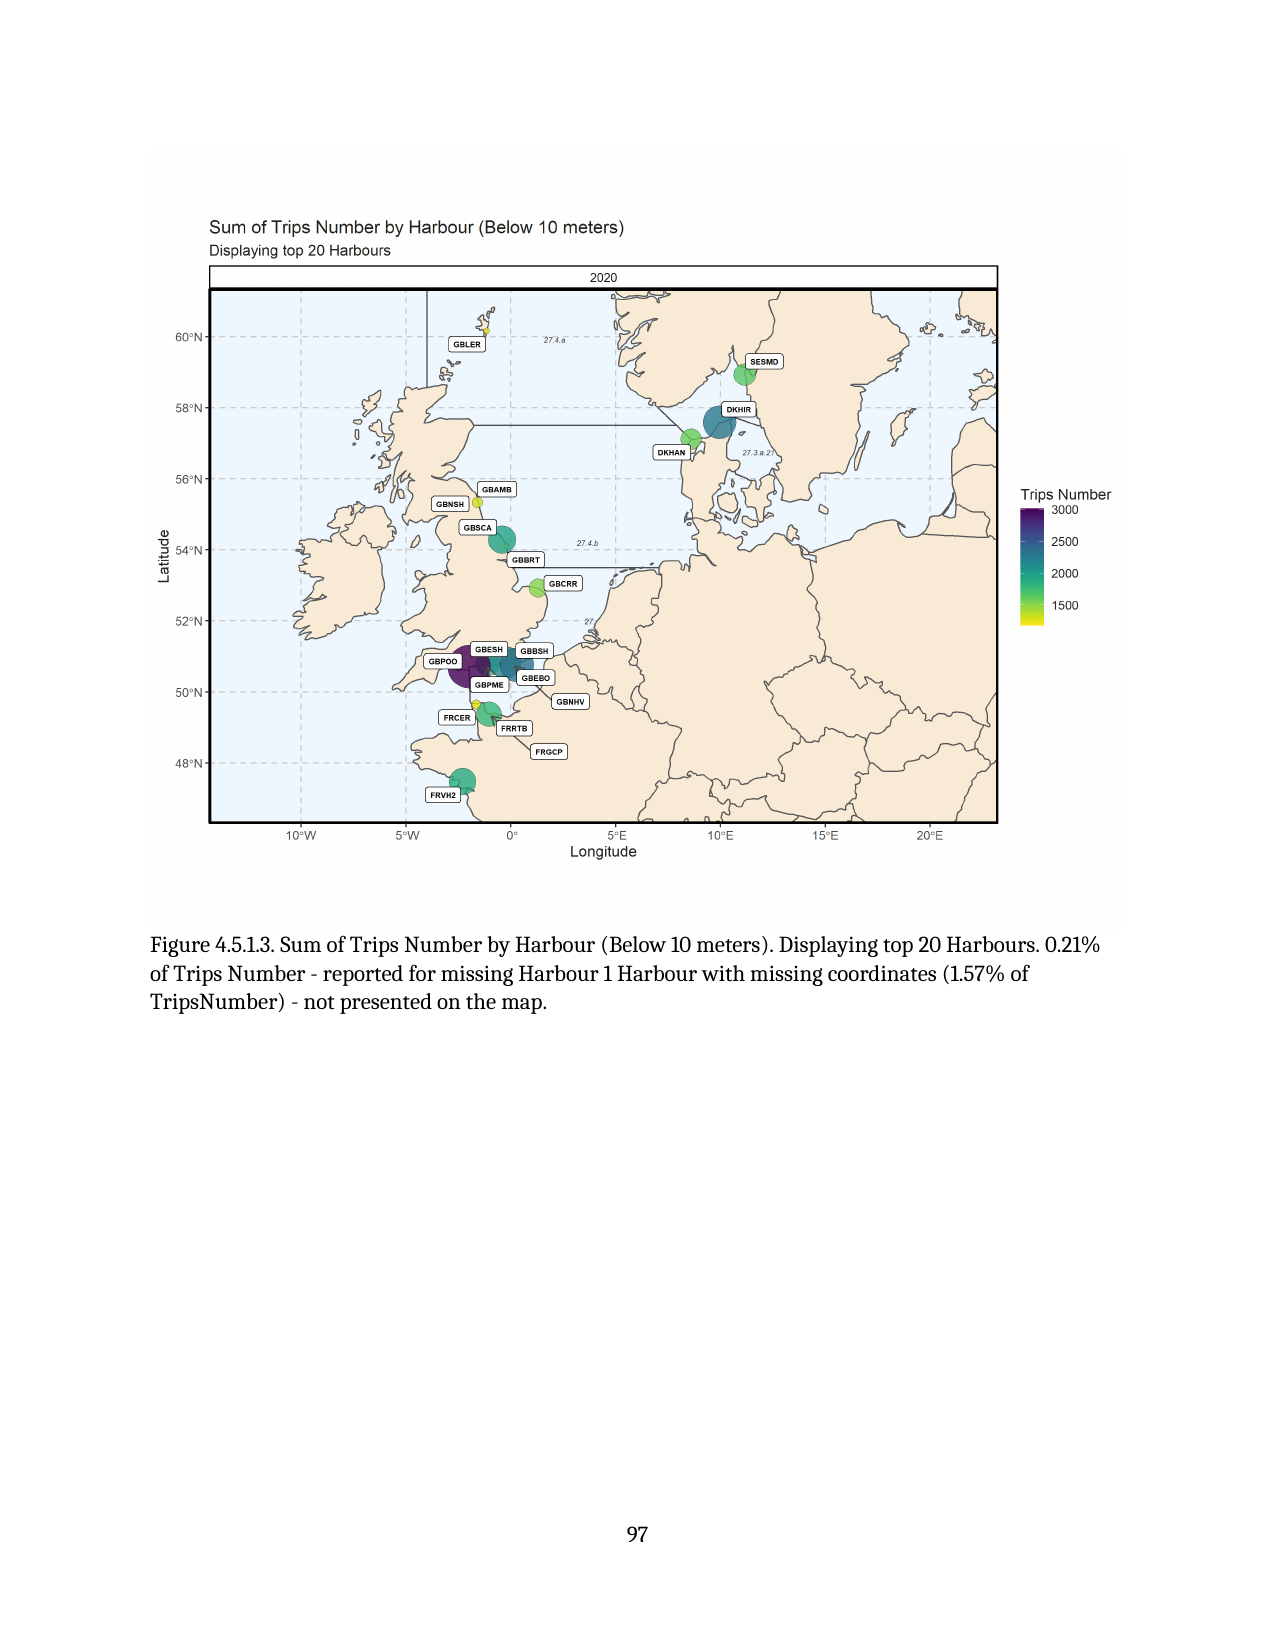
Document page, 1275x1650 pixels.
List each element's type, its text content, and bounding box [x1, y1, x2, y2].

text Figure 4.5.1.3. Sum of Trips Number by Harbour (Below 10 meters). Displaying top 20 Harbours. 0.21% of Trips Number - reported for missing Harbour 1 Harbour with missing coordinates (1.57% of TripsNumber) - not presented on the map. [150, 930, 1125, 1015]
picture [150, 150, 1125, 930]
